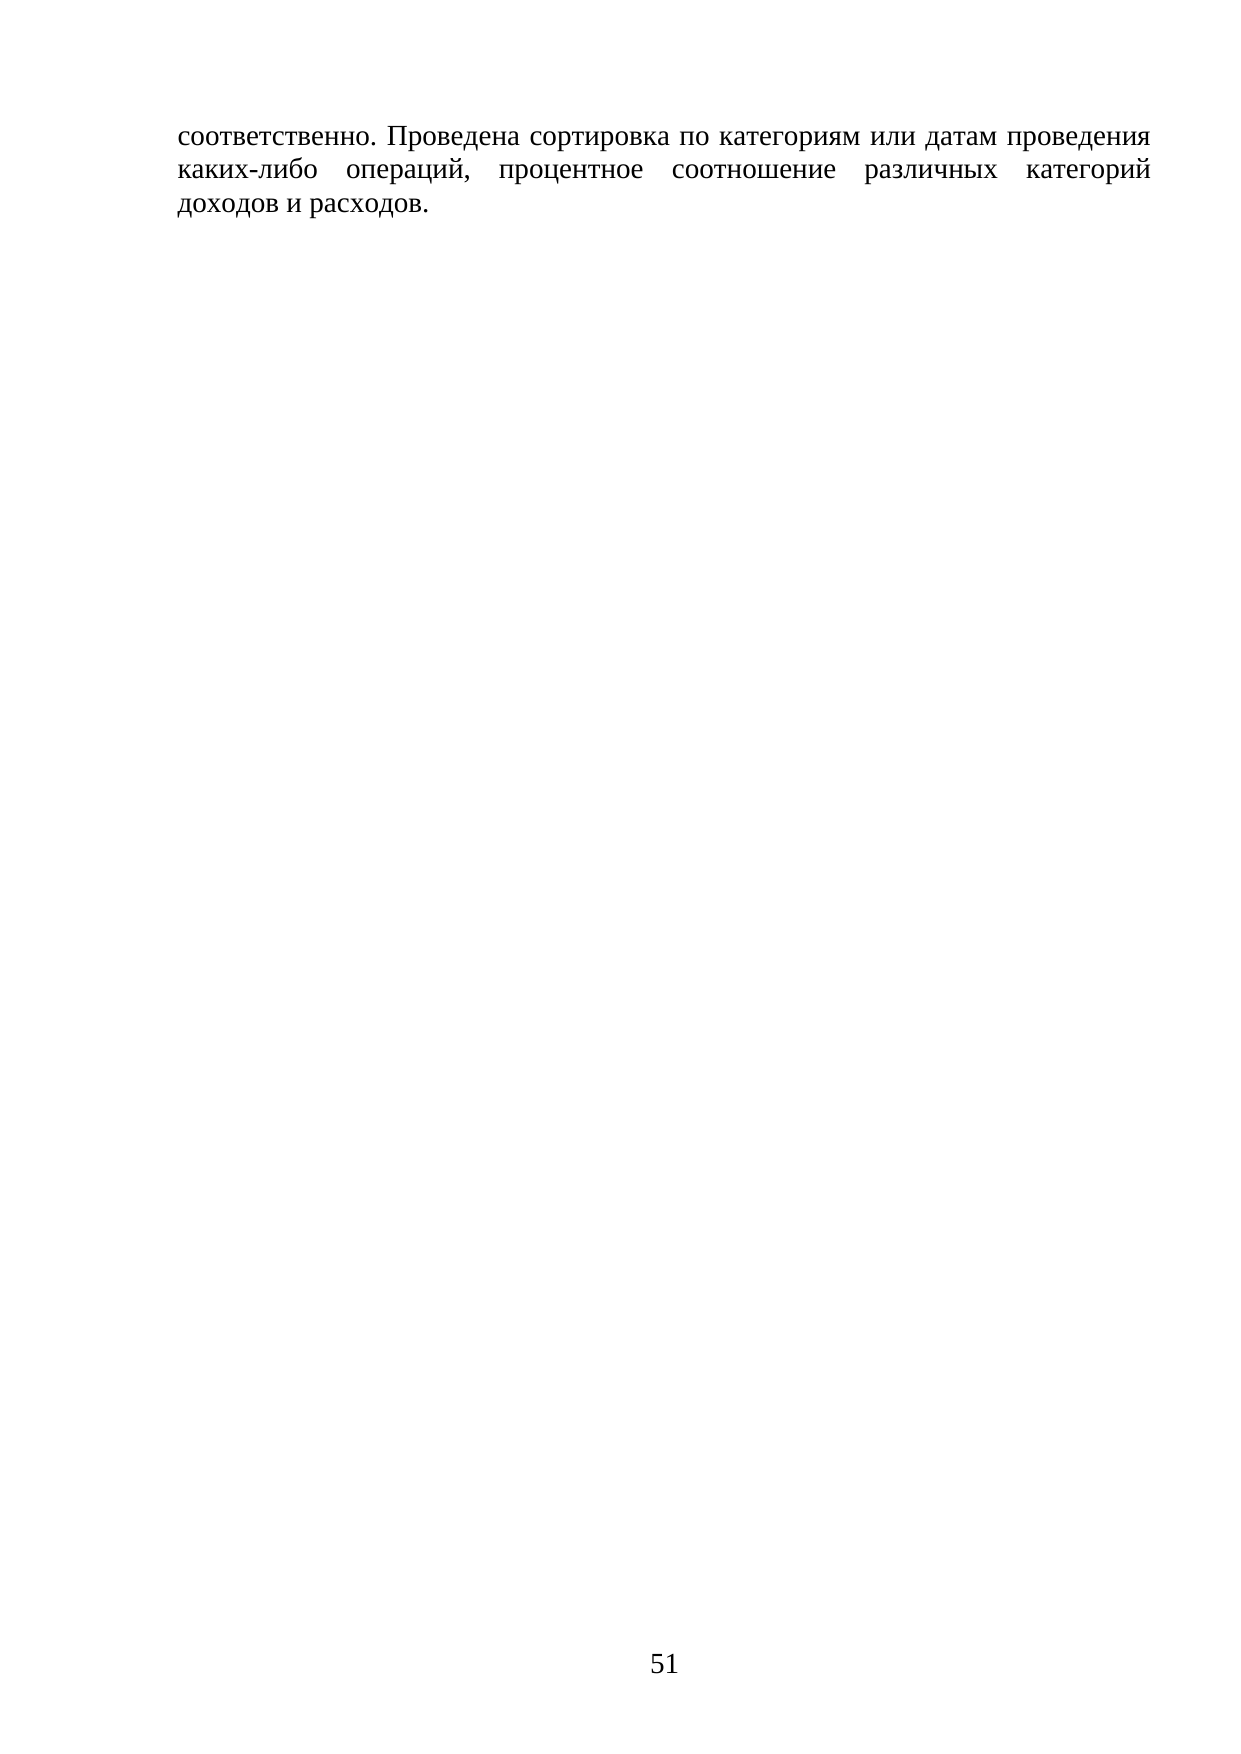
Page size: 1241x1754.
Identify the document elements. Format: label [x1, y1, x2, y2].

text [177, 118, 1152, 219]
